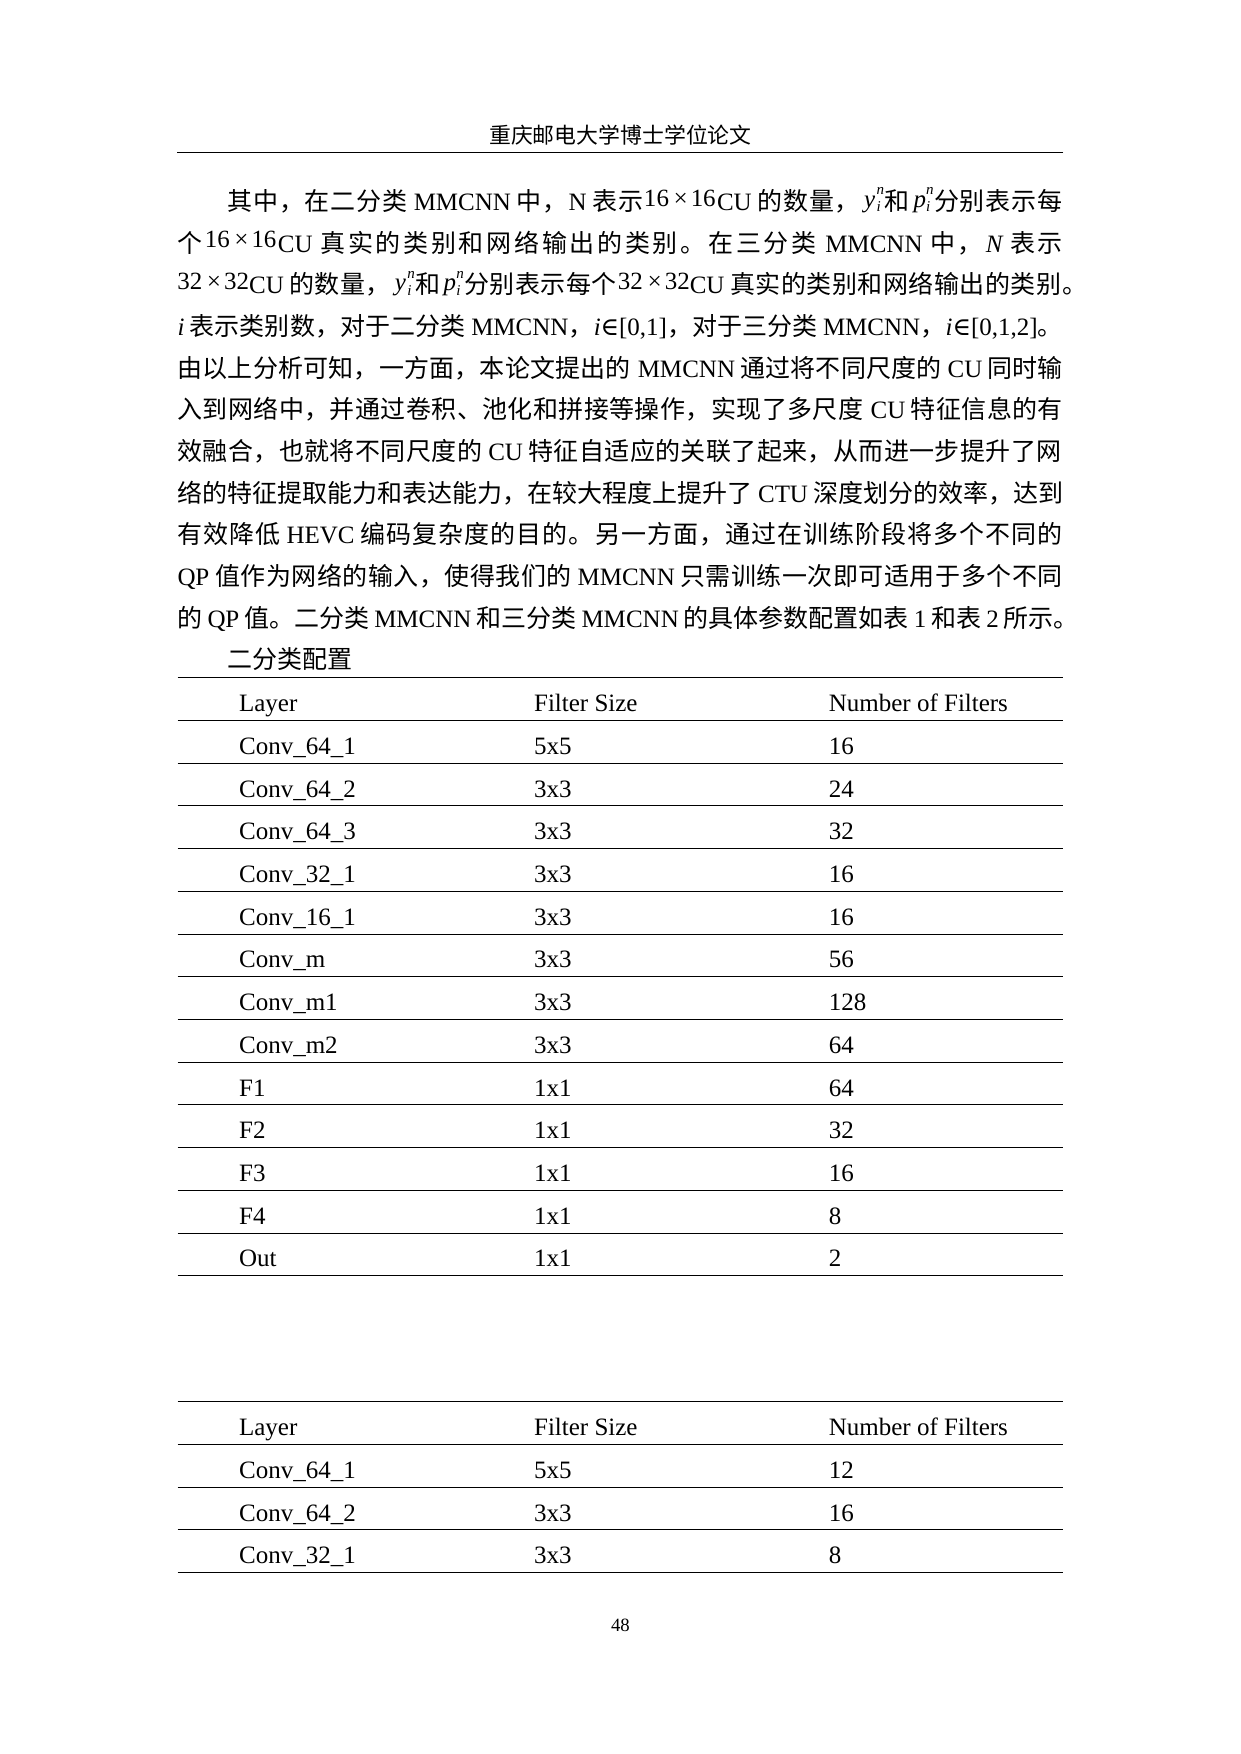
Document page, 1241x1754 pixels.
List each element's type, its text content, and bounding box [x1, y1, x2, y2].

text 二分类配置 [177, 636, 1063, 677]
table_cell F1 [178, 1063, 473, 1104]
table_header Layer [178, 1402, 473, 1444]
text 其中，在二分类MMCNN中，N表示CU的数量，和分别表示每个CU真实的类别和网络输出的类别。在三分类MMCNN中，N表示CU的数量，和分别表示每个CU真实的类别和网络输出的类别。i表示类别数，对于二分类MMCNN，i∈[0,1]，对于三分类MMCNN，i∈[0,1,2]。由以上分析可知，一方面，本论文提出的MMCNN通过将不同尺度的CU同时输入到网络中，并通过卷积、池化和拼接等操作，实现了多尺度CU特征信息的有效融合，也就将不同尺度的CU特征自适应的关联了起来，从而进一步提升了网络的特征提取能力和表达能力，在较大程度上提升了CTU深度划分的效率，达到有效降低HEVC编码复杂度的目的。另一方面，通过在训练阶段将多个不同的QP值作为网络的输入，使得我们的MMCNN只需训练一次即可适用于多个不同的QP值。二分类MMCNN和三分类MMCNN的具体参数配置如表1和表2所示。 [177, 177, 1063, 636]
table_cell 3x3 [473, 764, 767, 805]
table_cell 64 [768, 1063, 1062, 1104]
table_cell Conv_16_1 [178, 892, 473, 933]
table_cell 3x3 [473, 1488, 767, 1529]
table_cell 3x3 [473, 806, 767, 848]
table_cell Conv_32_1 [178, 849, 473, 891]
table_cell Conv_m1 [178, 977, 473, 1019]
table_cell 16 [768, 892, 1062, 933]
table_cell F4 [178, 1191, 473, 1232]
table_header Filter Size [473, 678, 767, 720]
table_cell 3x3 [473, 892, 767, 933]
table_cell 32 [768, 806, 1062, 848]
table_cell 1x1 [473, 1148, 767, 1190]
table_cell Conv_64_1 [178, 721, 473, 763]
table_cell 16 [768, 849, 1062, 891]
table_cell 8 [768, 1191, 1062, 1232]
table_cell 1x1 [473, 1234, 767, 1275]
table_cell 128 [768, 977, 1062, 1019]
table_cell 3x3 [473, 849, 767, 891]
table_cell 12 [768, 1445, 1062, 1487]
table_cell F2 [178, 1105, 473, 1147]
table_cell Conv_m2 [178, 1020, 473, 1062]
table_cell 24 [768, 764, 1062, 805]
table_cell 3x3 [473, 1020, 767, 1062]
table_cell 16 [768, 1488, 1062, 1529]
table_header Number of Filters [768, 678, 1062, 720]
table_cell 3x3 [473, 935, 767, 976]
table_cell 3x3 [473, 1530, 767, 1572]
table_cell Conv_64_1 [178, 1445, 473, 1487]
table_header Filter Size [473, 1402, 767, 1444]
table_cell 3x3 [473, 977, 767, 1019]
table_cell Conv_64_3 [178, 806, 473, 848]
table_cell 5x5 [473, 1445, 767, 1487]
table_cell Conv_64_2 [178, 1488, 473, 1529]
table_cell 1x1 [473, 1191, 767, 1232]
table_cell 2 [768, 1234, 1062, 1275]
table_cell Conv_m [178, 935, 473, 976]
table_cell Conv_32_1 [178, 1530, 473, 1572]
table_cell Out [178, 1234, 473, 1275]
table_cell 56 [768, 935, 1062, 976]
table_cell 32 [768, 1105, 1062, 1147]
table_cell 1x1 [473, 1105, 767, 1147]
table_header Number of Filters [768, 1402, 1062, 1444]
table_cell F3 [178, 1148, 473, 1190]
table_cell 5x5 [473, 721, 767, 763]
table_header Layer [178, 678, 473, 720]
table_cell 16 [768, 1148, 1062, 1190]
table_cell 1x1 [473, 1063, 767, 1104]
table_cell 8 [768, 1530, 1062, 1572]
table_cell 64 [768, 1020, 1062, 1062]
table_cell Conv_64_2 [178, 764, 473, 805]
table_cell 16 [768, 721, 1062, 763]
